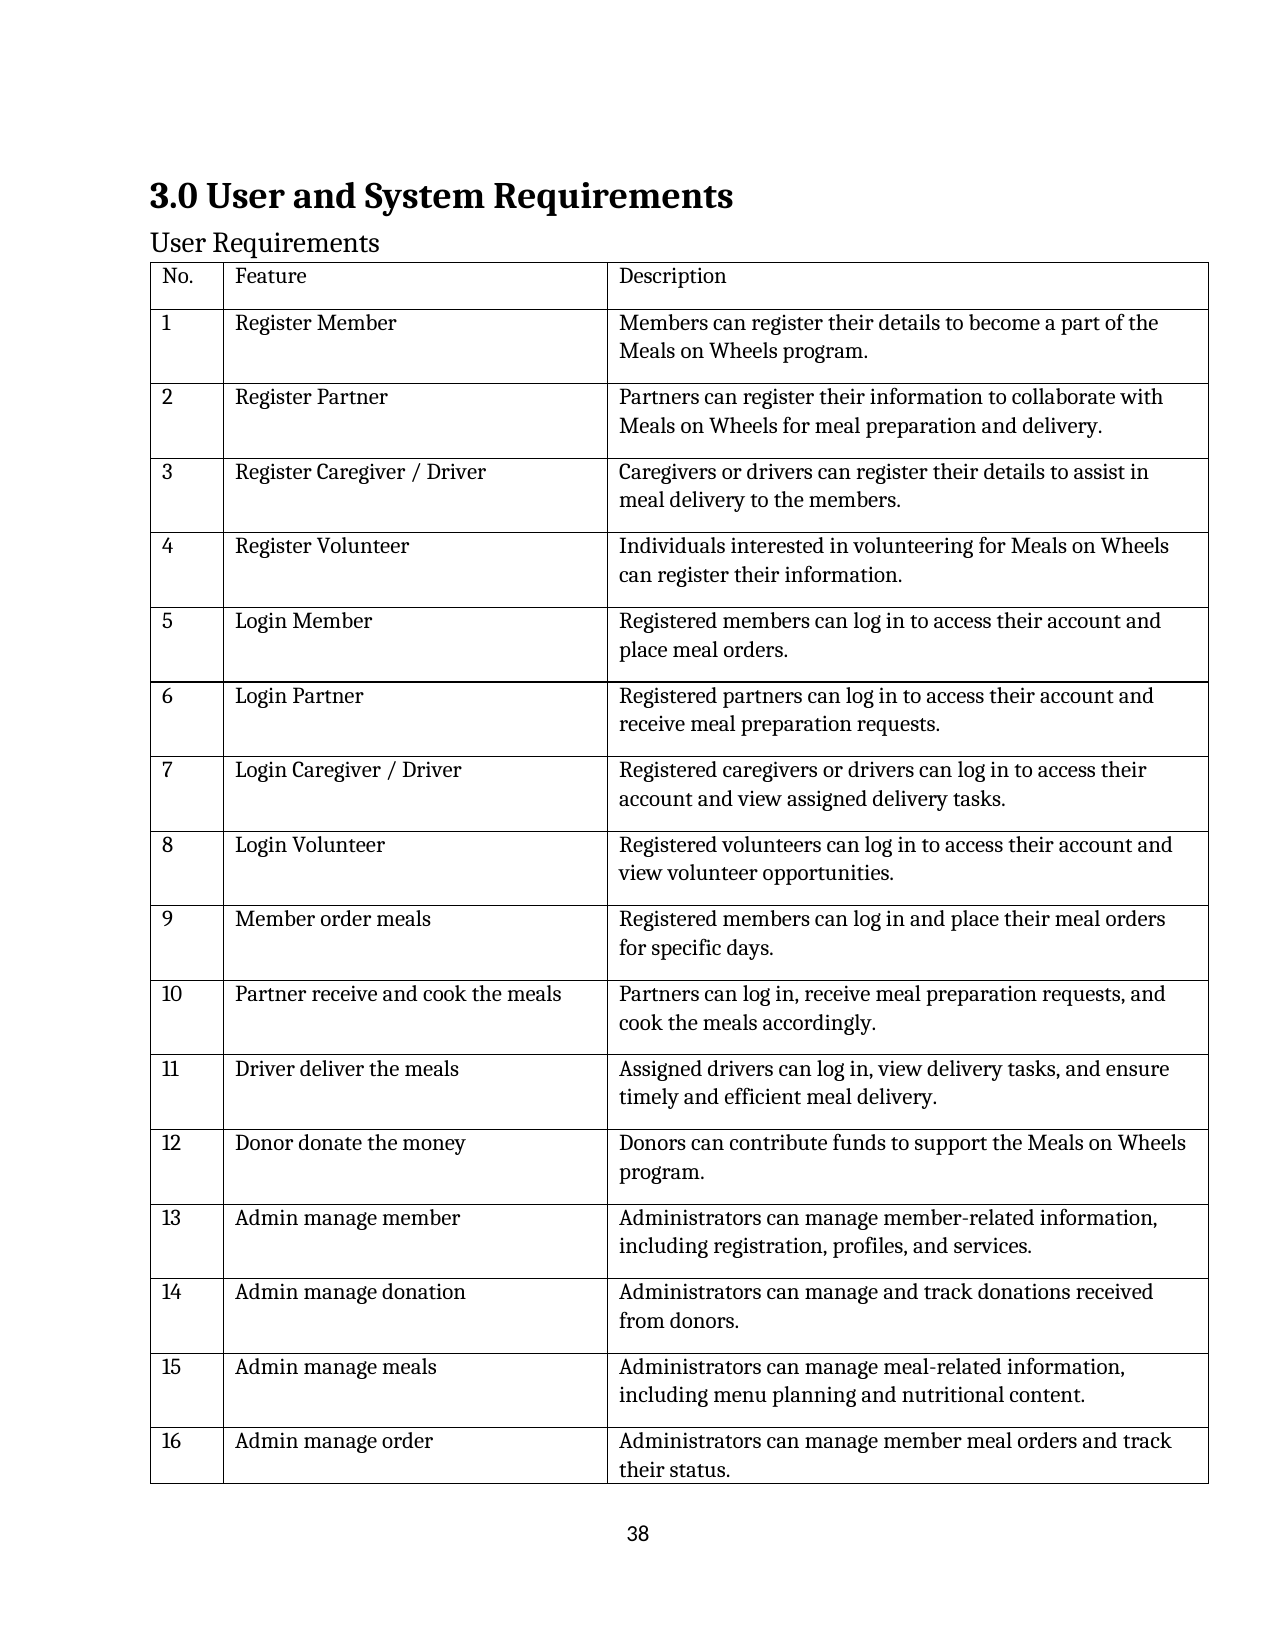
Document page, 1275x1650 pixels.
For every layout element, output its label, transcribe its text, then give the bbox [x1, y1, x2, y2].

table_cell Member order meals [224, 906, 607, 980]
table_cell 16 [151, 1428, 223, 1483]
table_header Feature [224, 263, 607, 308]
table_cell Administrators can manage meal-related information, including menu planning and nutritional content. [608, 1354, 1208, 1427]
table_cell Admin manage member [224, 1205, 607, 1278]
table_cell Partners can register their information to collaborate with Meals on Wheels for meal preparation and delivery. [608, 384, 1208, 458]
table_cell 8 [151, 832, 223, 905]
table_cell 14 [151, 1279, 223, 1353]
table_cell Donor donate the money [224, 1130, 607, 1203]
table_cell Donors can contribute funds to support the Meals on Wheels program. [608, 1130, 1208, 1203]
table_cell Partners can log in, receive meal preparation requests, and cook the meals accordingly. [608, 981, 1208, 1054]
table_cell 3 [151, 459, 223, 532]
table_cell 13 [151, 1205, 223, 1278]
table_cell Administrators can manage and track donations received from donors. [608, 1279, 1208, 1353]
table_cell 11 [151, 1055, 223, 1129]
table_cell Admin manage meals [224, 1354, 607, 1427]
table_cell Admin manage order [224, 1428, 607, 1483]
table_cell Partner receive and cook the meals [224, 981, 607, 1054]
table_cell Register Member [224, 310, 607, 383]
table_cell 6 [151, 683, 223, 756]
table_cell Admin manage donation [224, 1279, 607, 1353]
table_cell Driver deliver the meals [224, 1055, 607, 1129]
table_cell 4 [151, 533, 223, 607]
table_cell 12 [151, 1130, 223, 1203]
table_cell 10 [151, 981, 223, 1054]
table_header No. [151, 263, 223, 308]
table_cell Login Volunteer [224, 832, 607, 905]
table_cell Register Volunteer [224, 533, 607, 607]
table_cell 5 [151, 608, 223, 681]
table_cell Login Caregiver / Driver [224, 757, 607, 831]
table_cell Register Partner [224, 384, 607, 458]
table_cell Registered members can log in to access their account and place meal orders. [608, 608, 1208, 681]
table_cell Assigned drivers can log in, view delivery tasks, and ensure timely and efficient meal delivery. [608, 1055, 1208, 1129]
table_cell 7 [151, 757, 223, 831]
table_cell Registered members can log in and place their meal orders for specific days. [608, 906, 1208, 980]
table_cell Registered partners can log in to access their account and receive meal preparation requests. [608, 683, 1208, 756]
table_cell Individuals interested in volunteering for Meals on Wheels can register their information. [608, 533, 1208, 607]
table_cell Caregivers or drivers can register their details to assist in meal delivery to the members. [608, 459, 1208, 532]
table_cell Members can register their details to become a part of the Meals on Wheels program. [608, 310, 1208, 383]
table_cell Registered caregivers or drivers can log in to access their account and view assigned delivery tasks. [608, 757, 1208, 831]
table_cell 15 [151, 1354, 223, 1427]
table_cell 2 [151, 384, 223, 458]
table_cell Administrators can manage member meal orders and track their status. [608, 1428, 1208, 1483]
subtitle 3.0 User and System Requirements [150, 175, 1125, 218]
table_cell Administrators can manage member-related information, including registration, profiles, and services. [608, 1205, 1208, 1278]
table_header Description [608, 263, 1208, 308]
table_cell 9 [151, 906, 223, 980]
subtitle User Requirements [150, 226, 1125, 259]
table_cell Register Caregiver / Driver [224, 459, 607, 532]
table_cell Login Member [224, 608, 607, 681]
table_cell 1 [151, 310, 223, 383]
table_cell Login Partner [224, 683, 607, 756]
table_cell Registered volunteers can log in to access their account and view volunteer opportunities. [608, 832, 1208, 905]
